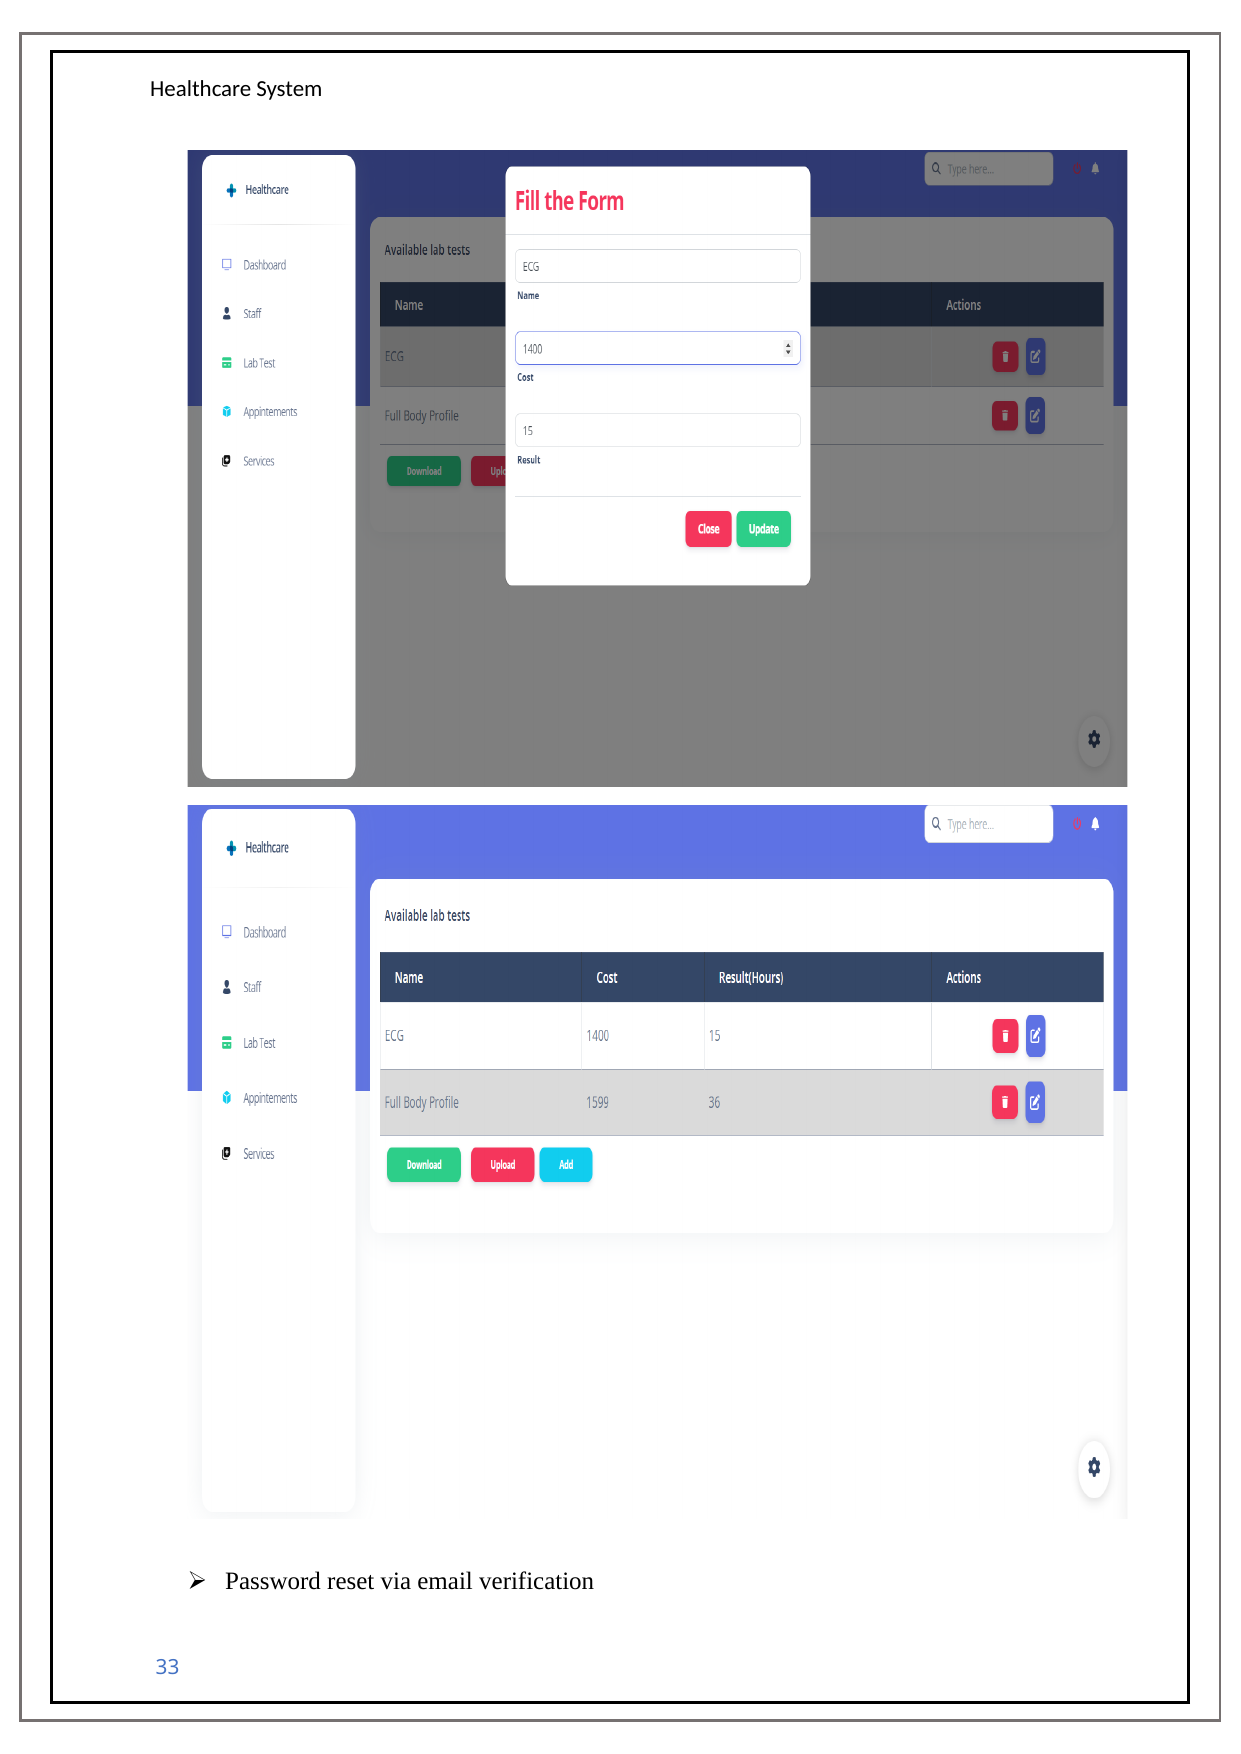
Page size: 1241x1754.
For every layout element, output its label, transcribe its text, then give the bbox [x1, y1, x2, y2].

list Password reset via email verification [187, 1566, 1090, 1595]
picture [187, 150, 1128, 787]
picture [187, 805, 1128, 1519]
